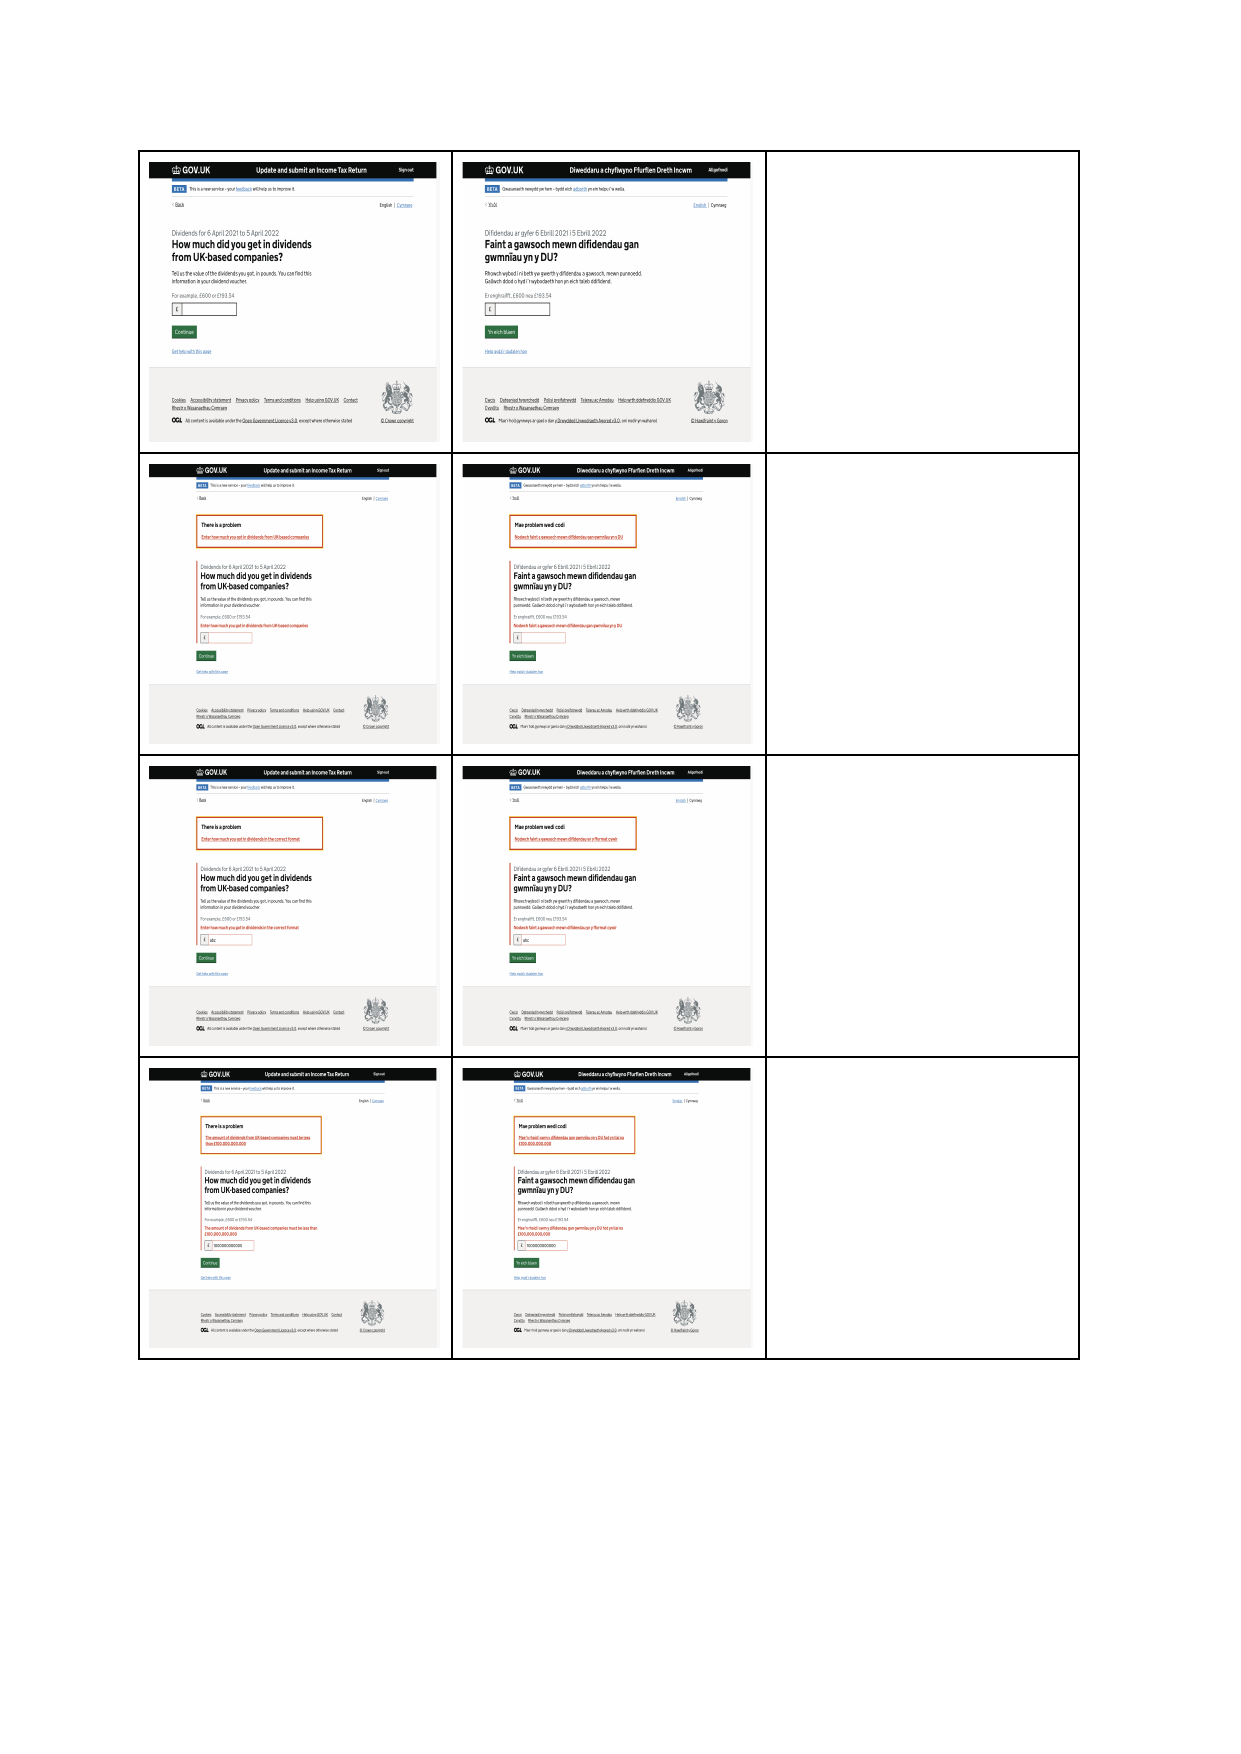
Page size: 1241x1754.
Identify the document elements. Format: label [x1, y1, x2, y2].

table_cell [140, 454, 451, 754]
table_cell [453, 454, 765, 754]
table_cell [453, 152, 765, 452]
picture [462, 766, 754, 1046]
picture [149, 766, 440, 1046]
picture [462, 464, 754, 744]
table_cell [453, 1058, 765, 1358]
table_cell [767, 756, 1078, 1056]
picture [149, 162, 440, 442]
table_cell [140, 152, 451, 452]
table_cell [140, 1058, 451, 1358]
picture [462, 1068, 754, 1348]
table_cell [140, 756, 451, 1056]
picture [149, 1068, 440, 1348]
picture [149, 464, 440, 744]
table_cell [767, 454, 1078, 754]
table_cell [767, 1058, 1078, 1358]
table_cell [453, 756, 765, 1056]
table_cell [767, 152, 1078, 452]
picture [462, 162, 754, 442]
